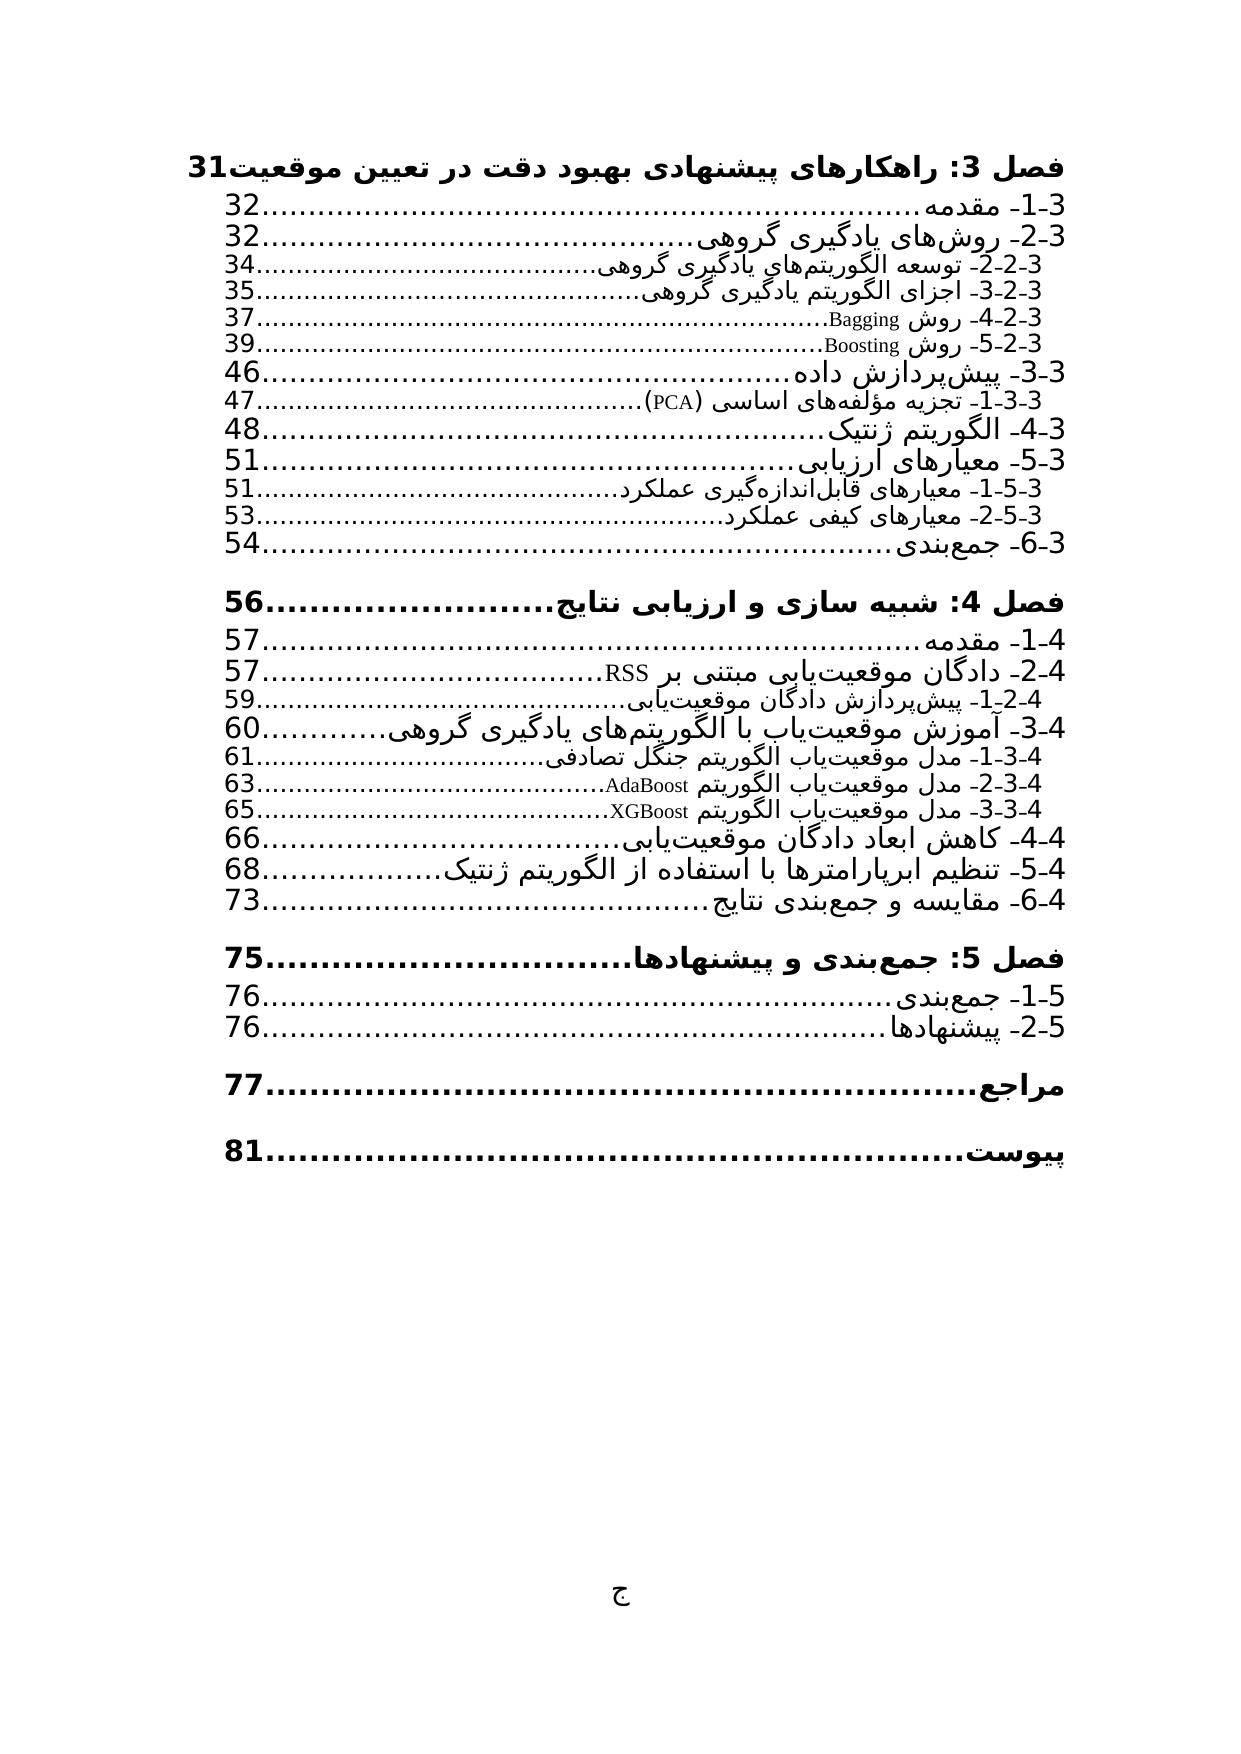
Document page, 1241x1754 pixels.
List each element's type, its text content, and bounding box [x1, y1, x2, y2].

text 3˗3˗1˗ تجزیه مؤلفه‌های اساسی (PCA) 47 [150, 389, 1043, 415]
text 5˗2˗ پیشنهادها 76 [150, 1013, 1067, 1044]
text 3˗5˗ معیارهای ارزیابی 51 [150, 446, 1067, 477]
text فصل 4: شبیه سازی و ارزیابی نتایج 56 [150, 585, 1065, 619]
text 4˗5˗ تنظیم ابرپارامترها با استفاده از الگوریتم ژنتیک 68 [150, 855, 1067, 886]
text 3˗1˗ مقدمه 32 [150, 191, 1067, 222]
text 3˗2˗4˗ روش Bagging 37 [150, 305, 1043, 331]
text 4˗3˗2˗ مدل موقعیت‌یاب الگوریتم AdaBoost 63 [150, 771, 1043, 797]
text 4˗3˗3˗ مدل موقعیت‌یاب الگوریتم XGBoost 65 [150, 797, 1043, 824]
text فصل 3: راهکارهای پیشنهادی بهبود دقت در تعیین موقعیت 31 [150, 150, 1065, 184]
text فصل 5: جمع‌بندی و پیشنهادها 75 [150, 941, 1065, 975]
text 3˗2˗5˗ روش Boosting 39 [150, 331, 1043, 358]
text 3˗3˗ پیش‌پردازش داده 46 [150, 358, 1067, 389]
text 4˗2˗1˗ پیش‌پردازش دادگان موقعیت‌یابی 59 [150, 688, 1043, 714]
text 3˗5˗2˗ معیارهای کیفی عملکرد 53 [150, 503, 1043, 529]
text 4˗2˗ دادگان موقعیت‌یابی مبتنی بر RSS 57 [150, 657, 1067, 688]
text 4˗1˗ مقدمه 57 [150, 626, 1067, 657]
text 4˗3˗ آموزش موقعیت‌یاب با الگوریتم‌های یادگیری گروهی 60 [150, 714, 1067, 745]
text 3˗6˗ جمع‌بندی 54 [150, 529, 1067, 560]
text پیوست‌ 81 [150, 1134, 1065, 1168]
text 3˗2˗3˗ اجزای الگوریتم یادگیری گروهی 35 [150, 279, 1043, 305]
text مراجع 77 [150, 1069, 1065, 1103]
text 3˗2˗2˗ توسعه الگوریتم‌های یادگیری گروهی 34 [150, 252, 1043, 279]
text 3˗2˗ روش‌های یادگیری گروهی 32 [150, 222, 1067, 252]
text 4˗6˗ مقایسه و جمع‌بندی نتایج 73 [150, 886, 1067, 916]
text 3˗4˗ الگوریتم ژنتیک 48 [150, 415, 1067, 446]
text 4˗3˗1˗ مدل موقعیت‌یاب الگوریتم جنگل تصادفی 61 [150, 745, 1043, 771]
text 3˗5˗1˗ معیارهای قابل‌اندازه‌گیری عملکرد 51 [150, 477, 1043, 503]
text 4˗4˗ کاهش ابعاد دادگان موقعیت‌یابی 66 [150, 824, 1067, 855]
text 5˗1˗ جمع‌بندی 76 [150, 982, 1067, 1013]
